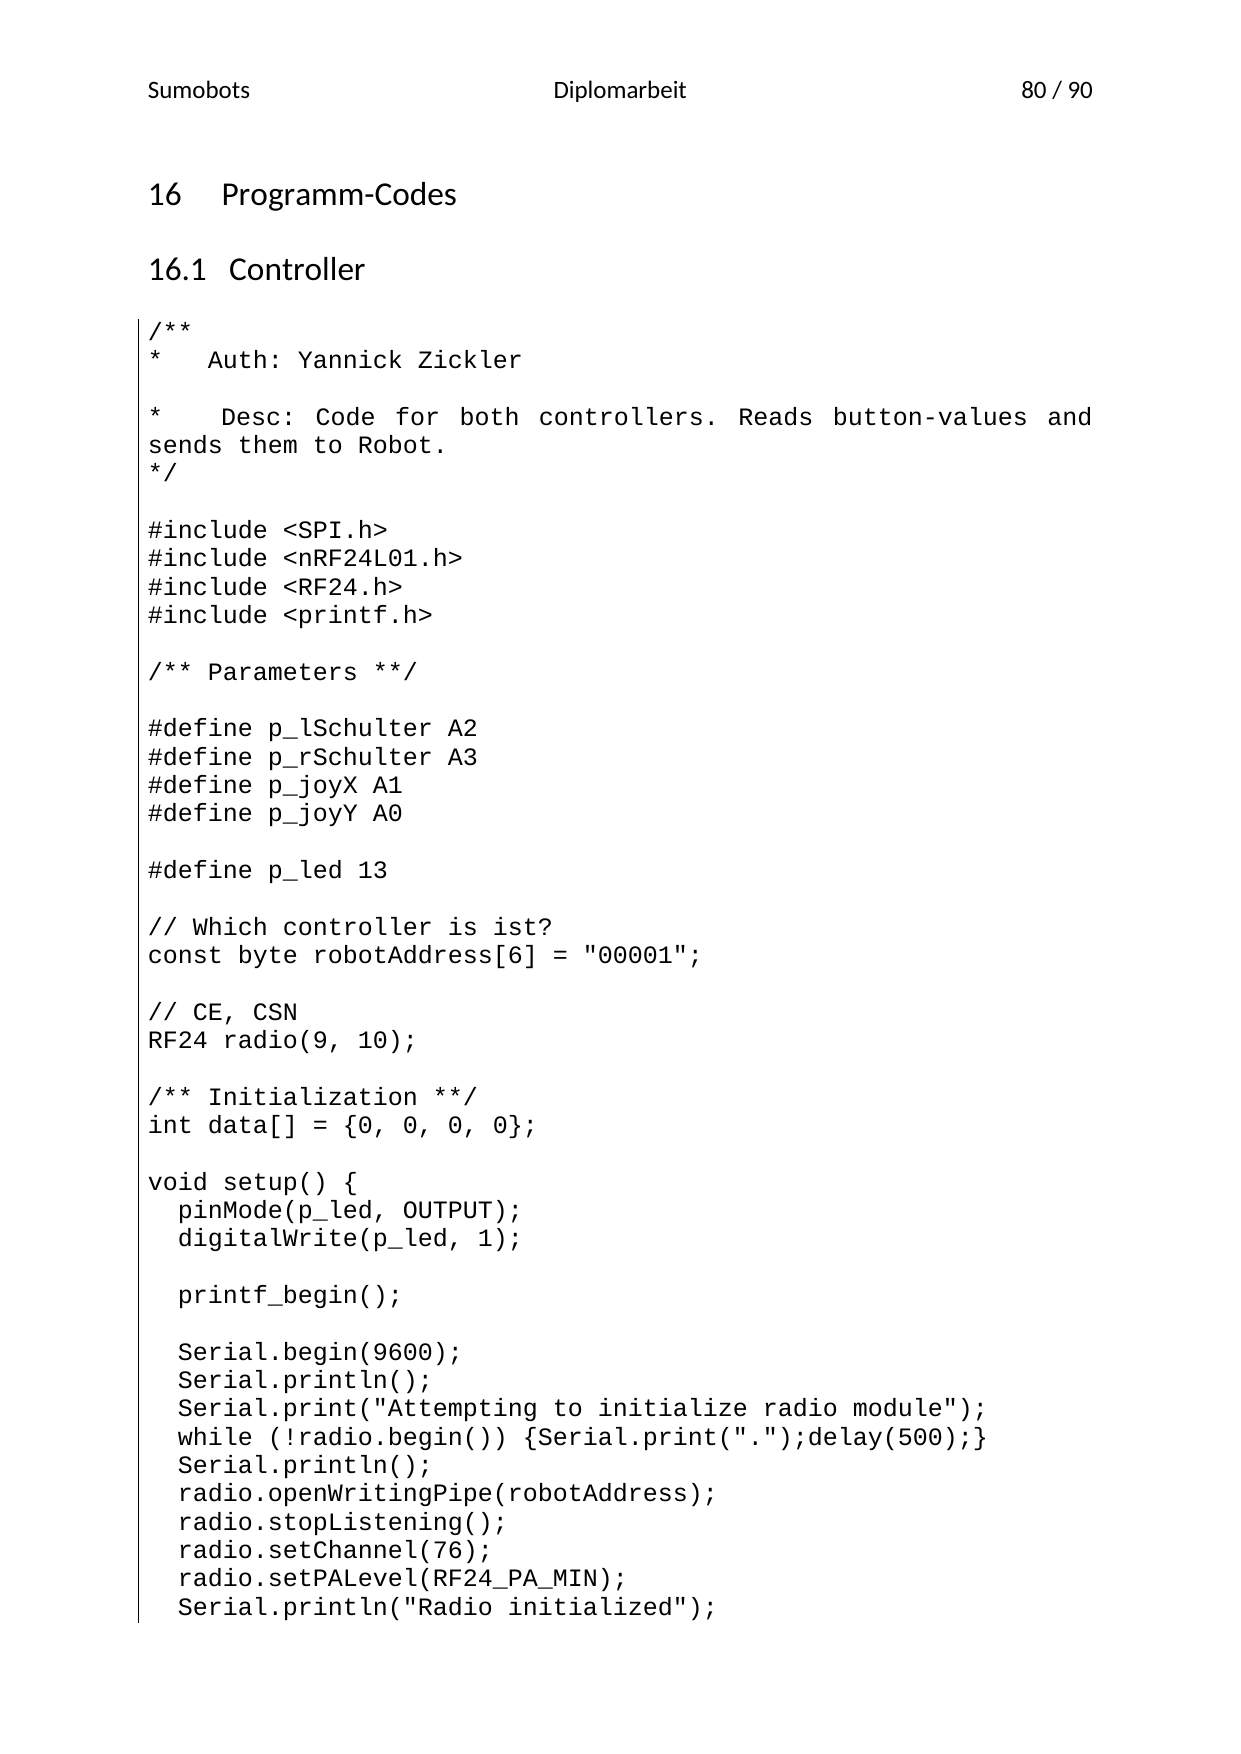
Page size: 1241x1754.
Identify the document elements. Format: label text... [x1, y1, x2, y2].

subtitle Controller [148, 248, 1093, 289]
text radio.setPALevel(RF24_PA_MIN); [148, 1566, 1093, 1594]
text */ [148, 461, 1093, 489]
text #define p_led 13 [148, 858, 1093, 886]
text /** Parameters **/ [148, 659, 1093, 688]
text #define p_lSchulter A2 [148, 716, 1093, 744]
text #include <printf.h> [148, 603, 1093, 631]
text radio.setChannel(76); [148, 1538, 1093, 1566]
text #include <RF24.h> [148, 574, 1093, 603]
text printf_begin(); [148, 1283, 1093, 1311]
text #define p_joyX A1 [148, 773, 1093, 801]
text RF24 radio(9, 10); [148, 1028, 1093, 1056]
text #include <SPI.h> [148, 518, 1093, 546]
text #define p_rSchulter A3 [148, 744, 1093, 773]
text Serial.begin(9600); [148, 1339, 1093, 1368]
text Serial.println("Radio initialized"); [148, 1594, 1093, 1623]
text while (!radio.begin()) {Serial.print(".");delay(500);} [148, 1424, 1093, 1453]
subtitle Programm-Codes [148, 173, 1093, 213]
text * Desc: Code for both controllers. Reads button-values and sends them to Robot. [148, 404, 1093, 461]
text // CE, CSN [148, 999, 1093, 1028]
text Serial.println(); [148, 1368, 1093, 1396]
text digitalWrite(p_led, 1); [148, 1226, 1093, 1254]
text void setup() { [148, 1169, 1093, 1198]
text Serial.println(); [148, 1453, 1093, 1481]
text // Which controller is ist? [148, 914, 1093, 943]
text pinMode(p_led, OUTPUT); [148, 1198, 1093, 1226]
text radio.openWritingPipe(robotAddress); [148, 1481, 1093, 1509]
text #define p_joyY A0 [148, 801, 1093, 829]
text radio.stopListening(); [148, 1509, 1093, 1538]
text /** Initialization **/ [148, 1084, 1093, 1113]
text int data[] = {0, 0, 0, 0}; [148, 1113, 1093, 1141]
text Serial.print("Attempting to initialize radio module"); [148, 1396, 1093, 1424]
text const byte robotAddress[6] = "00001"; [148, 943, 1093, 971]
text #include <nRF24L01.h> [148, 546, 1093, 574]
text * Auth: Yannick Zickler [148, 348, 1093, 376]
text /** [148, 319, 1093, 348]
